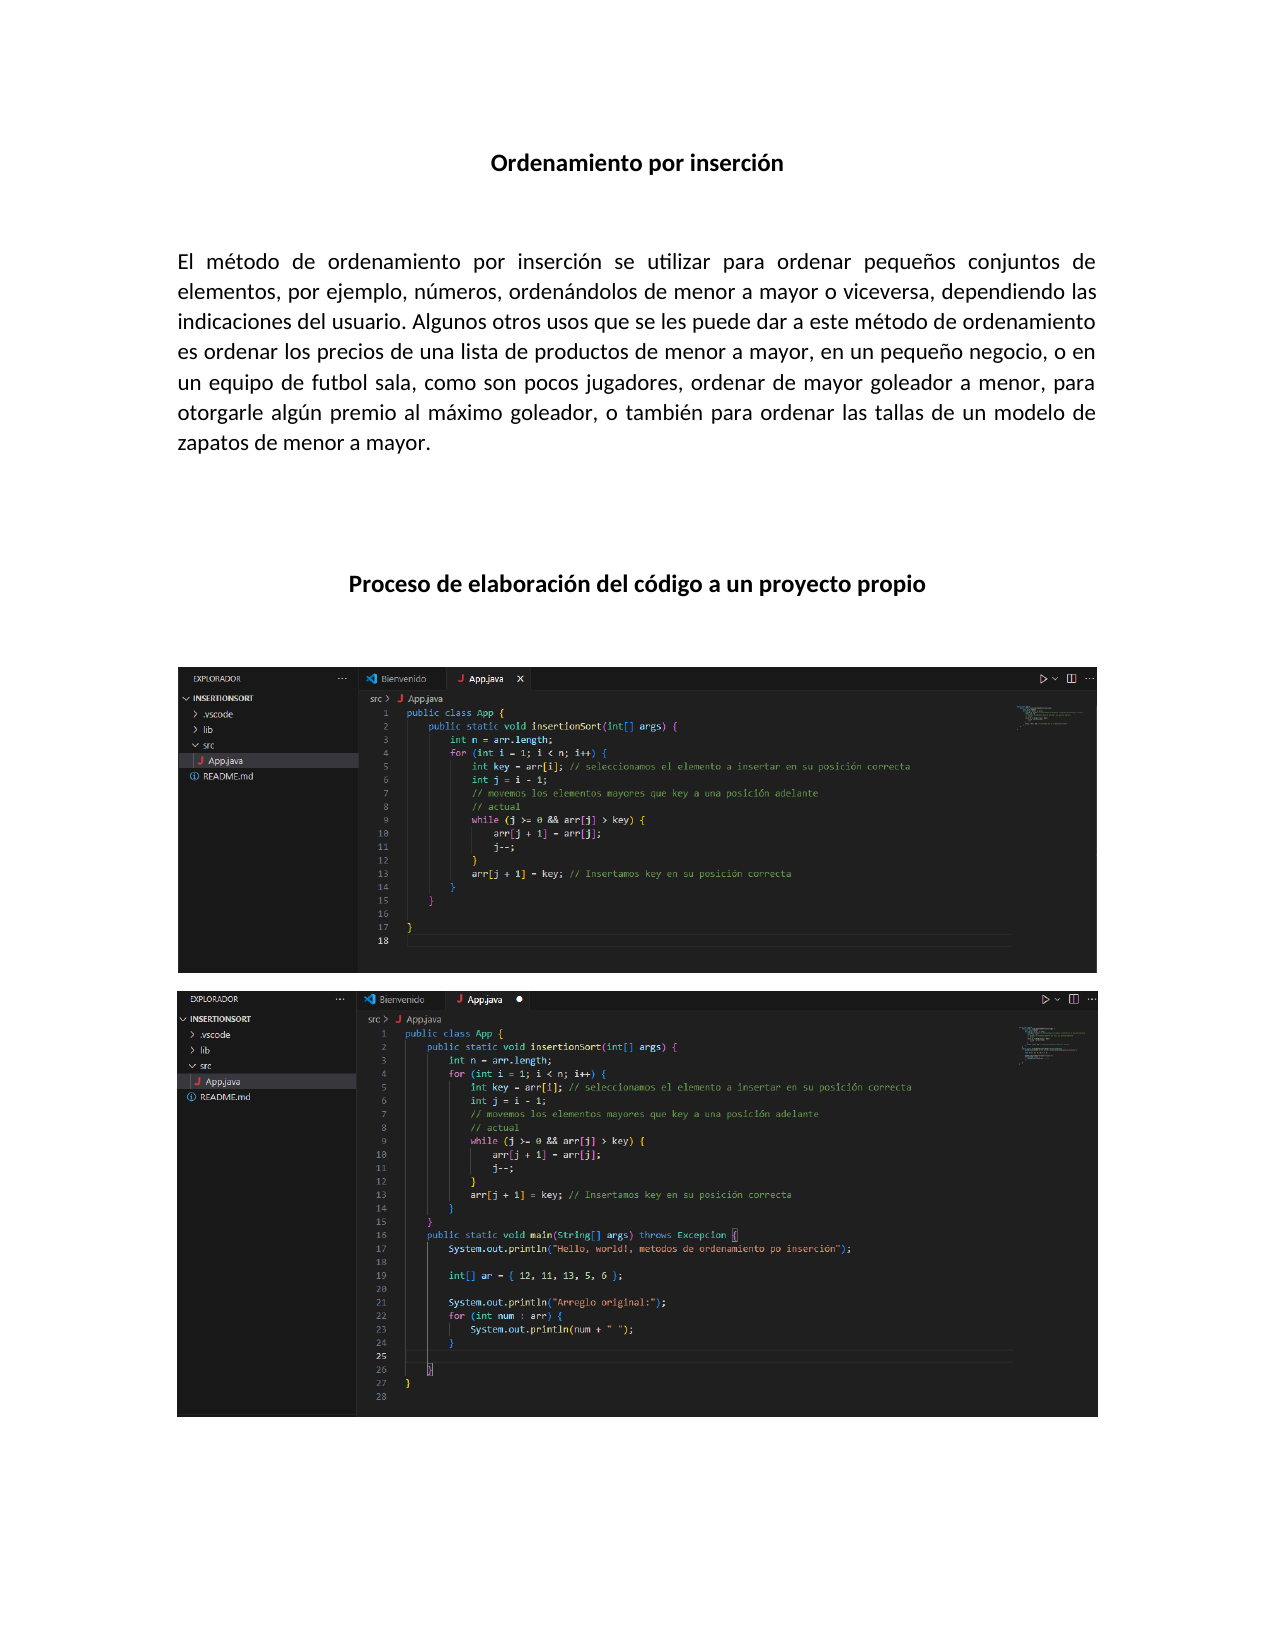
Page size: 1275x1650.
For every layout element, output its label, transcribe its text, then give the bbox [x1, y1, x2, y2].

picture [177, 991, 1098, 1417]
text Ordenamiento por inserción [177, 148, 1098, 178]
text Proceso de elaboración del código a un proyecto propio [177, 569, 1098, 599]
text El método de ordenamiento por inserción se utilizar para ordenar pequeños conjuntos de elementos, por ejemplo, números, ordenándolos de menor a mayor o viceversa, dependiendo las indicaciones del usuario. Algunos otros usos que se les puede dar a este método de ordenamiento es ordenar los precios de una lista de productos de menor a mayor, en un pequeño negocio, o en un equipo de futbol sala, como son pocos jugadores, ordenar de mayor goleador a menor, para otorgarle algún premio al máximo goleador, o también para ordenar las tallas de un modelo de zapatos de menor a mayor. [177, 247, 1098, 456]
picture [178, 667, 1097, 973]
